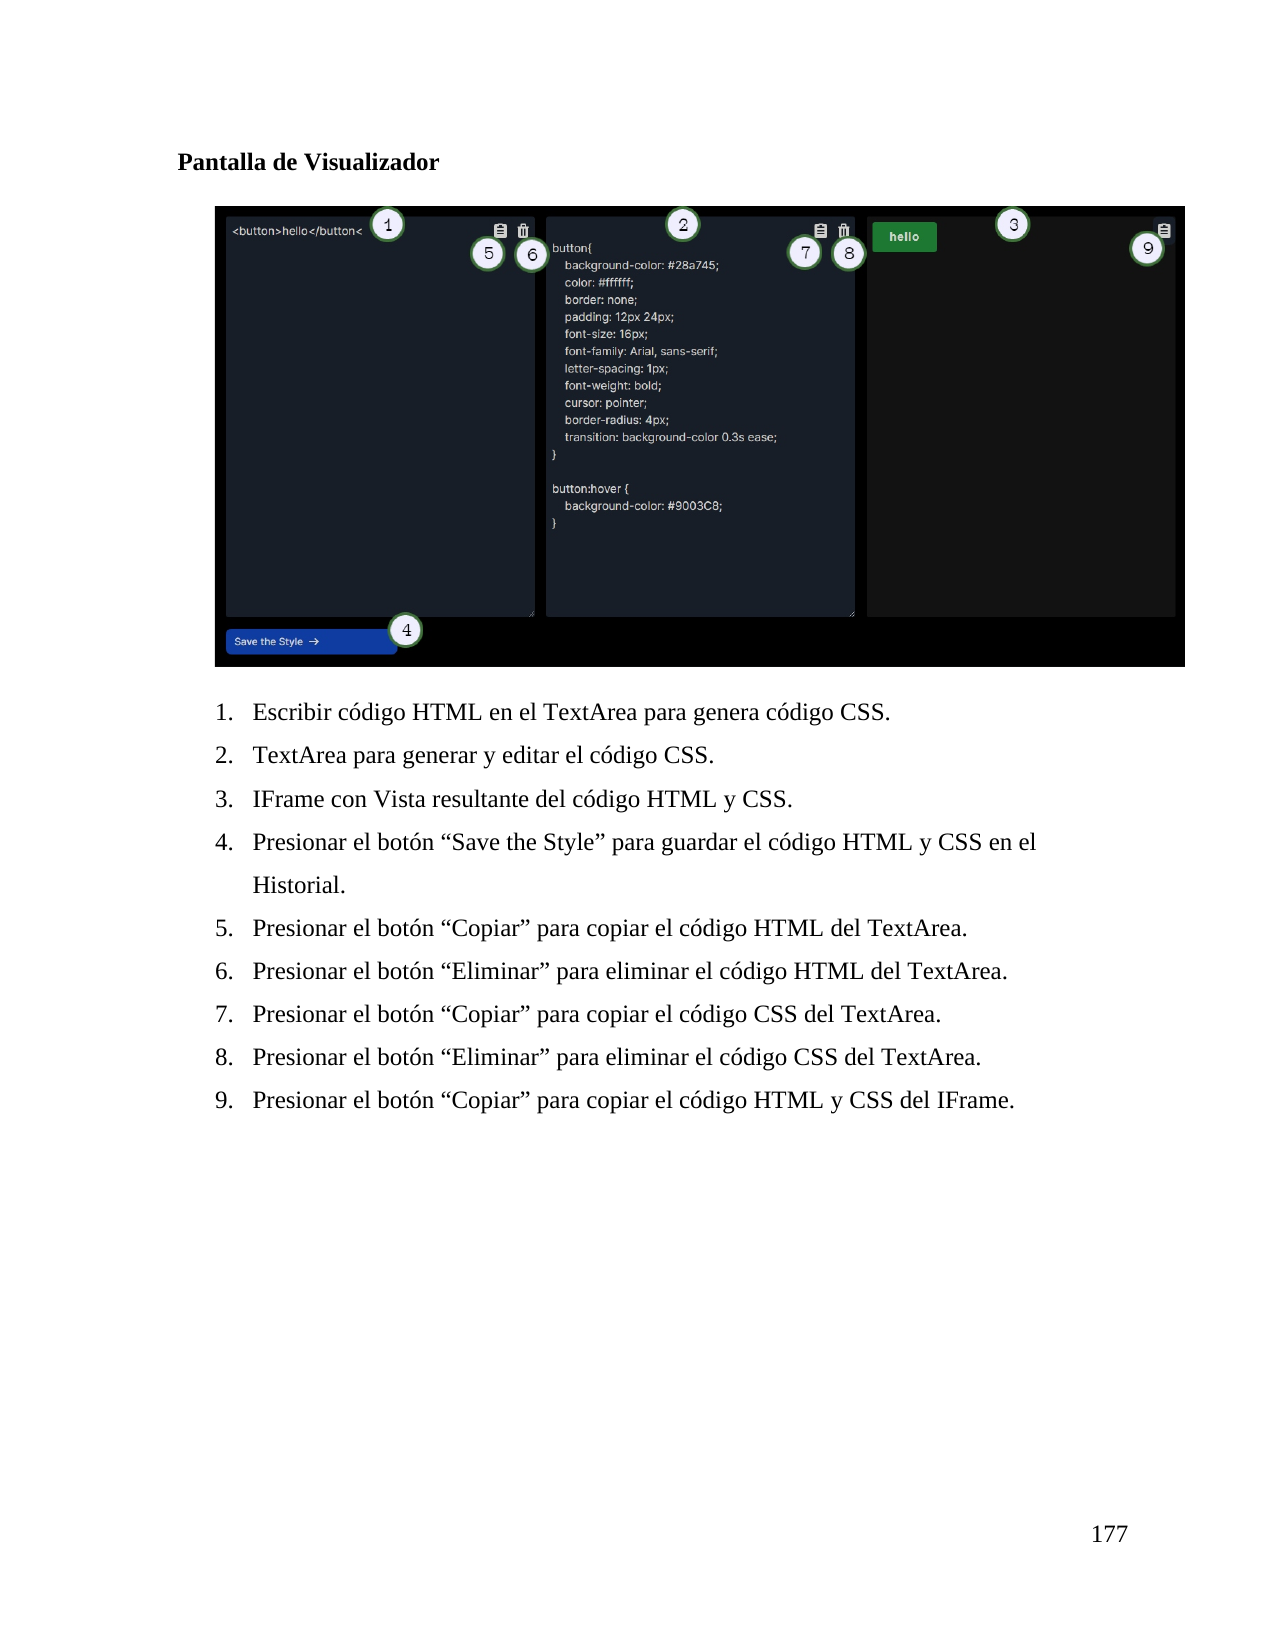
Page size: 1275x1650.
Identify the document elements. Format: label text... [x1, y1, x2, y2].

list Presionar el botón “Copiar” para copiar el código CSS del TextArea. [215, 999, 1128, 1028]
picture [214, 206, 1185, 667]
list Escribir código HTML en el TextArea para genera código CSS. [215, 697, 1128, 726]
text Pantalla de Visualizador [177, 147, 1128, 176]
list Presionar el botón “Copiar” para copiar el código HTML del TextArea. [215, 913, 1128, 942]
list IFrame con Vista resultante del código HTML y CSS. [215, 784, 1128, 812]
list TextArea para generar y editar el código CSS. [215, 741, 1128, 769]
list Presionar el botón “Copiar” para copiar el código HTML y CSS del IFrame. [215, 1086, 1128, 1114]
list Presionar el botón “Eliminar” para eliminar el código HTML del TextArea. [215, 956, 1128, 985]
list Presionar el botón “Eliminar” para eliminar el código CSS del TextArea. [215, 1042, 1128, 1071]
list Presionar el botón “Save the Style” para guardar el código HTML y CSS en el Historial. [215, 827, 1128, 899]
